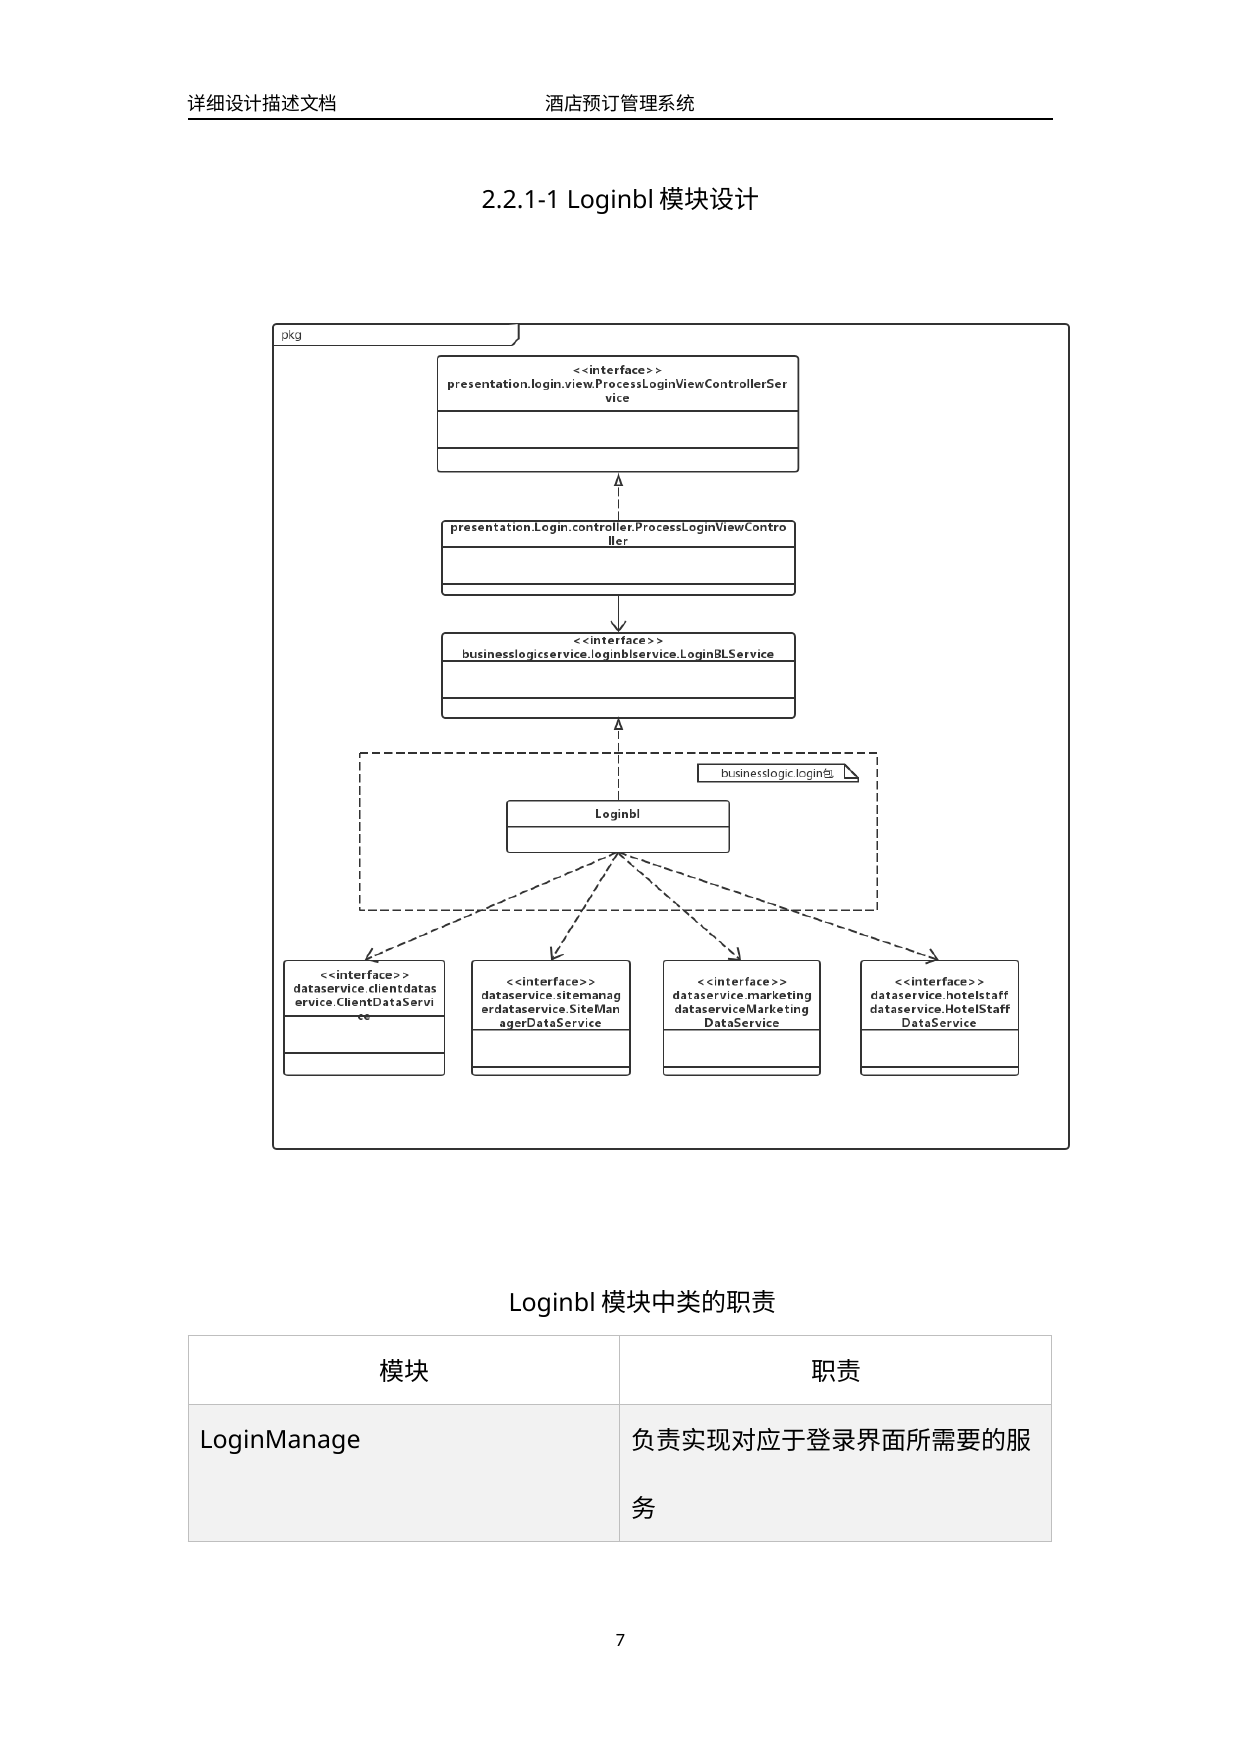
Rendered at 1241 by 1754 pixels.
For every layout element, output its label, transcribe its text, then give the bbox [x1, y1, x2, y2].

table_header 模块 [189, 1336, 619, 1404]
table_header 职责 [620, 1336, 1051, 1404]
picture [231, 282, 1096, 1176]
table_cell LoginManage [189, 1405, 619, 1541]
subtitle 2.2.1-1 Loginbl模块设计 [187, 164, 1053, 232]
text Loginbl模块中类的职责 [187, 1267, 1053, 1335]
table_cell 负责实现对应于登录界面所需要的服务 [620, 1405, 1051, 1541]
